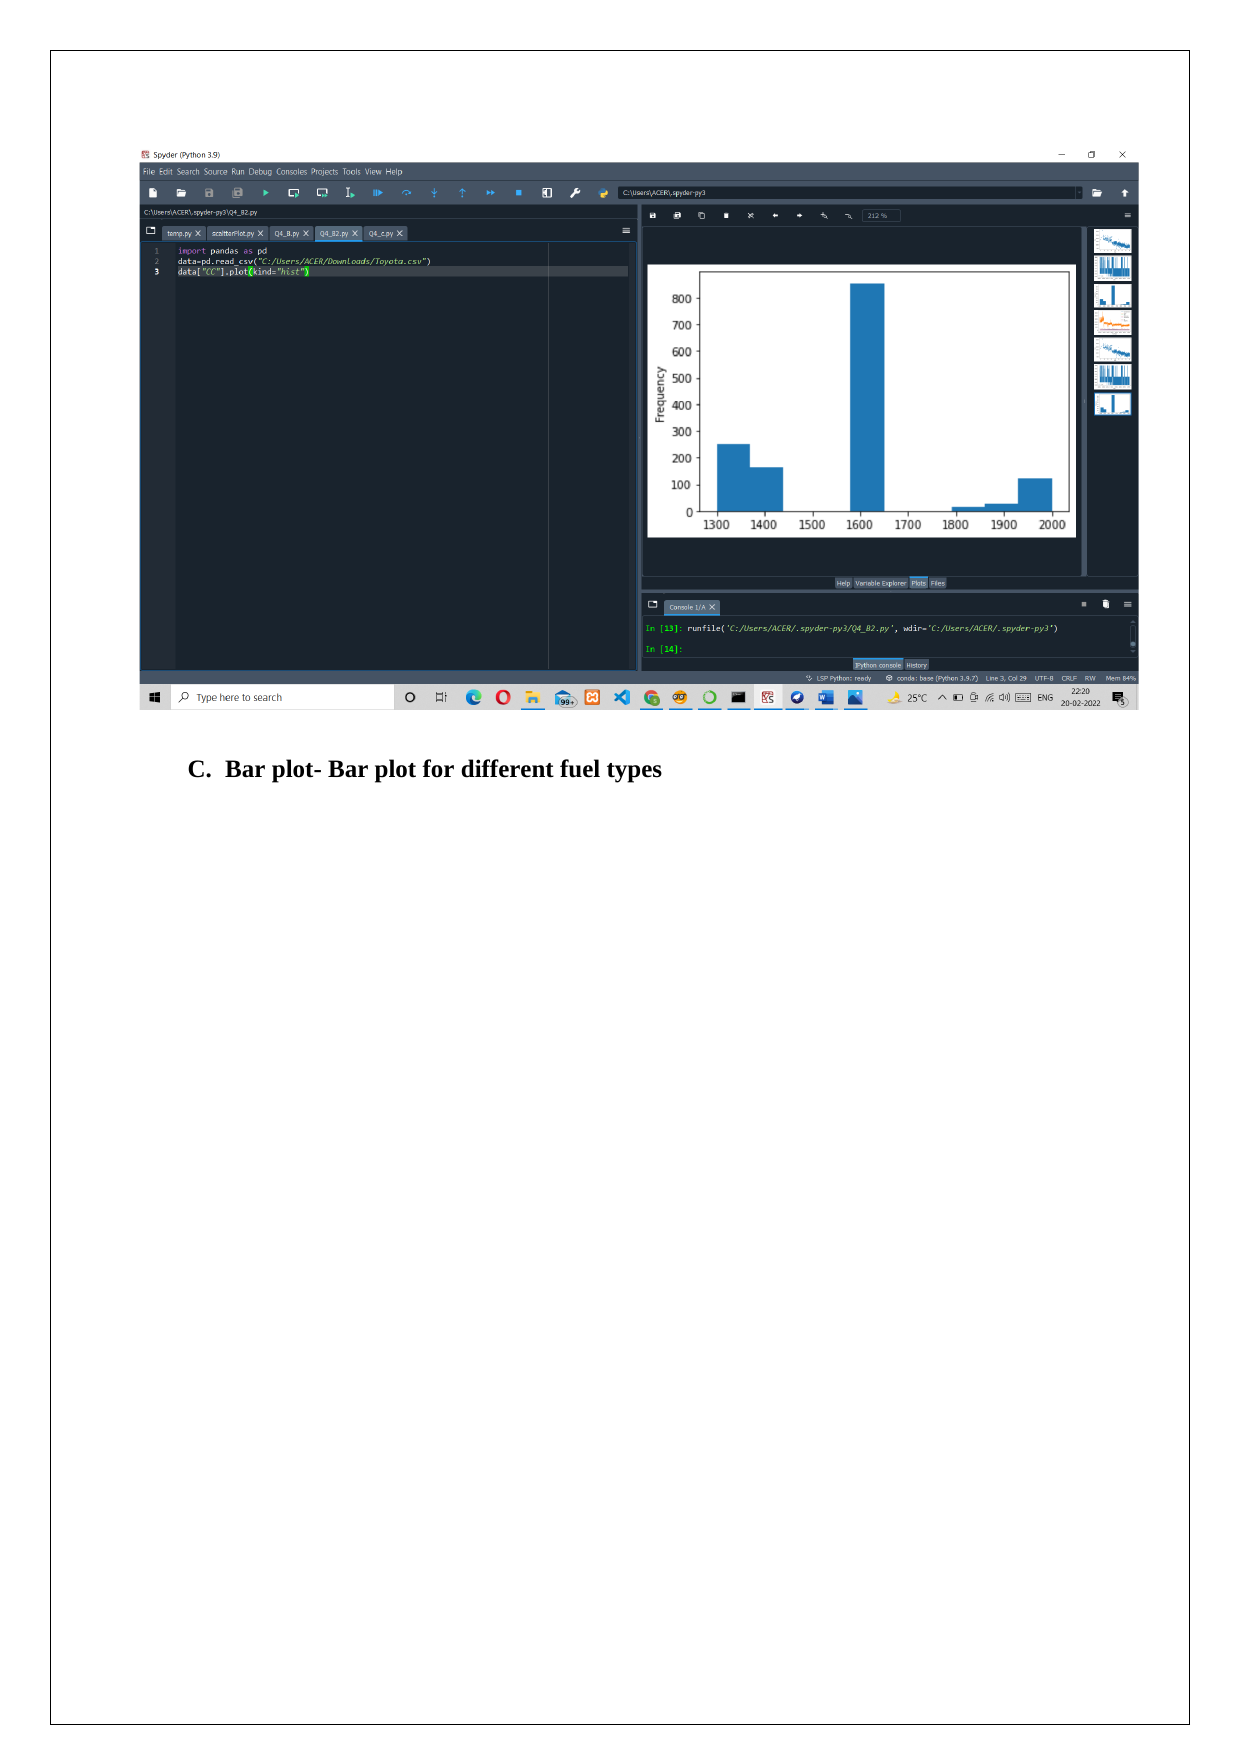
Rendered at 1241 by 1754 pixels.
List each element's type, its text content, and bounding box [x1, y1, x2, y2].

list Bar plot- Bar plot for different fuel types [187, 754, 1138, 783]
picture [139, 147, 1139, 710]
